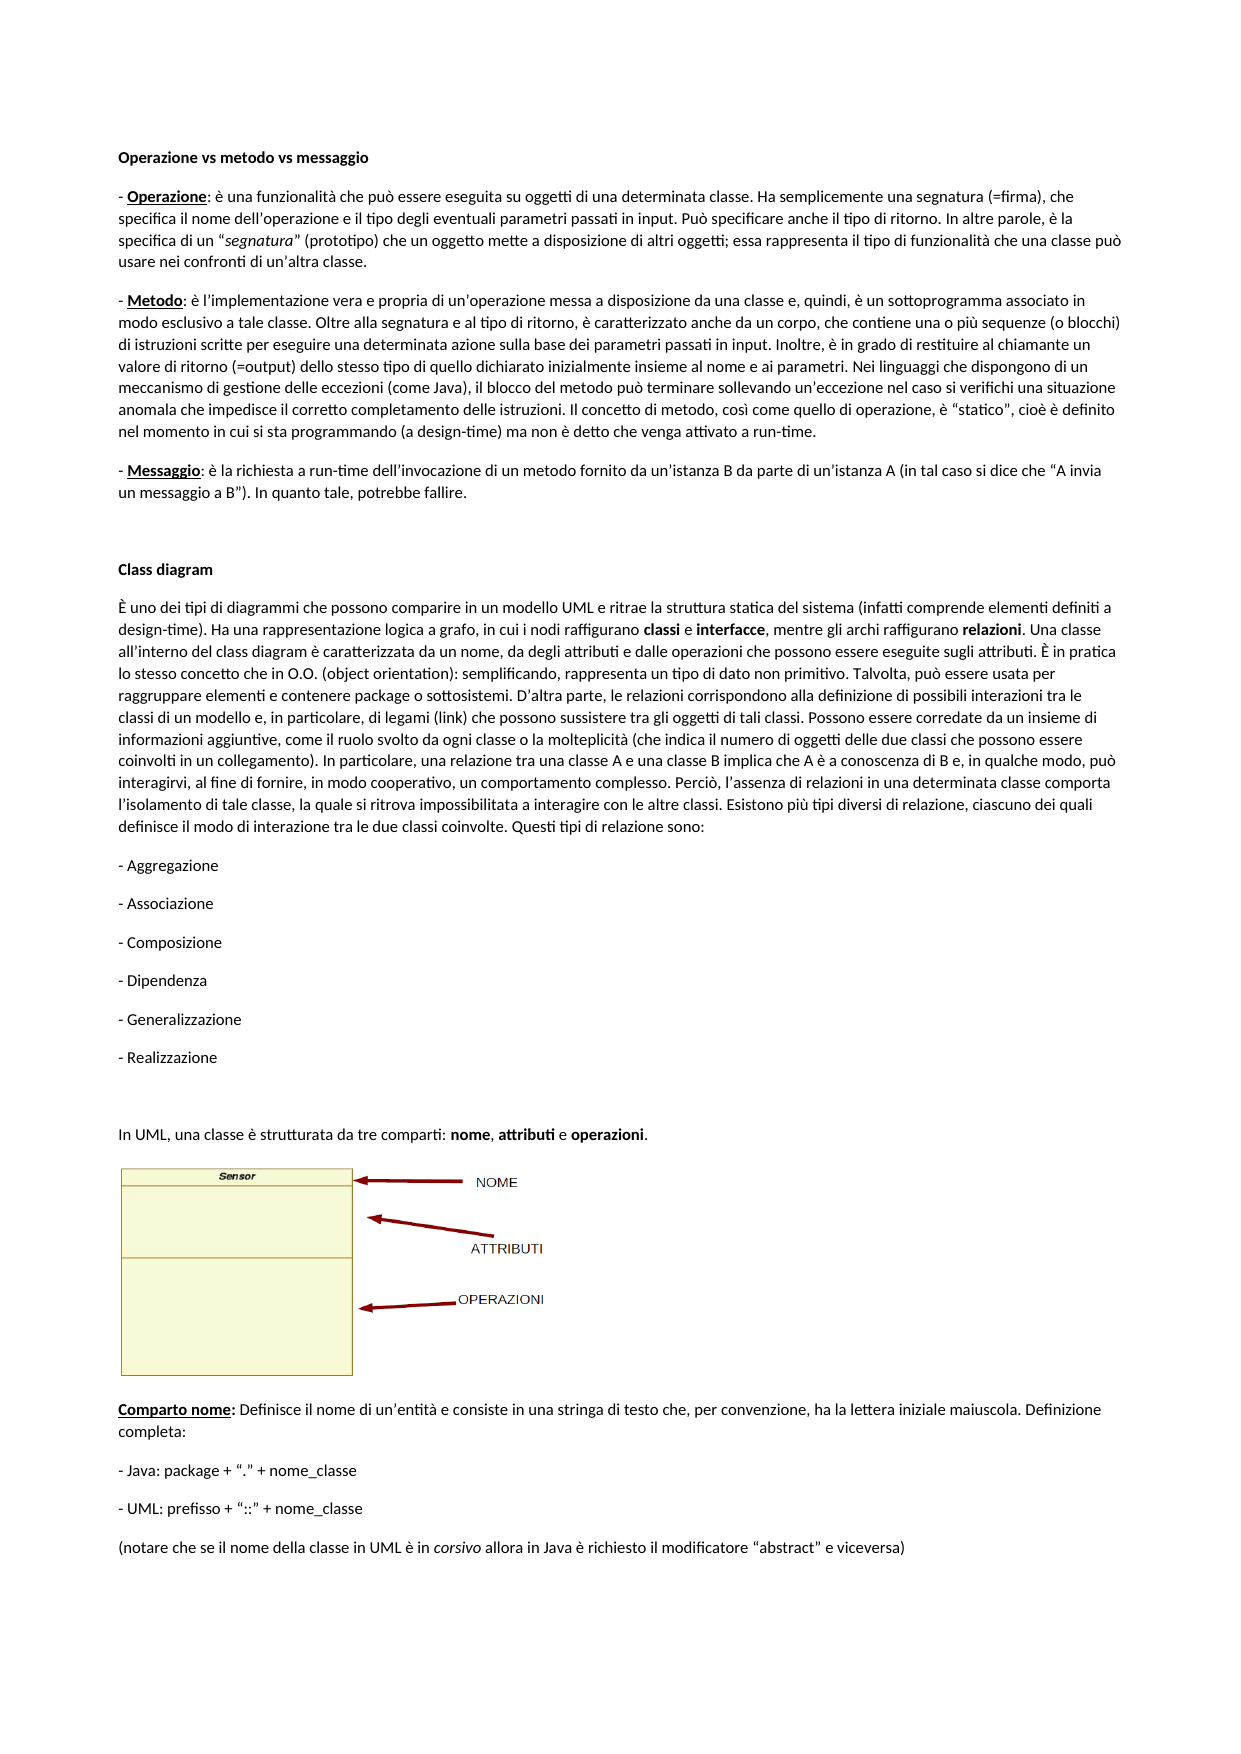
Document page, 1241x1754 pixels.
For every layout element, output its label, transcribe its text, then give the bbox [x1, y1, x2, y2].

text È uno dei tipi di diagrammi che possono comparire in un modello UML e ritrae la struttura statica del sistema (infatti comprende elementi definiti a design-time). Ha una rappresentazione logica a grafo, in cui i nodi raffigurano classi e interfacce, mentre gli archi raffigurano relazioni. Una classe all’interno del class diagram è caratterizzata da un nome, da degli attributi e dalle operazioni che possono essere eseguite sugli attributi. È in pratica lo stesso concetto che in O.O. (object orientation): semplificando, rappresenta un tipo di dato non primitivo. Talvolta, può essere usata per raggruppare elementi e contenere package o sottosistemi. D’altra parte, le relazioni corrispondono alla definizione di possibili interazioni tra le classi di un modello e, in particolare, di legami (link) che possono sussistere tra gli oggetti di tali classi. Possono essere corredate da un insieme di informazioni aggiuntive, come il ruolo svolto da ogni classe o la molteplicità (che indica il numero di oggetti delle due classi che possono essere coinvolti in un collegamento). In particolare, una relazione tra una classe A e una classe B implica che A è a conoscenza di B e, in qualche modo, può interagirvi, al fine di fornire, in modo cooperativo, un comportamento complesso. Perciò, l’assenza di relazioni in una determinata classe comporta l’isolamento di tale classe, la quale si ritrova impossibilitata a interagire con le altre classi. Esistono più tipi diversi di relazione, ciascuno dei quali definisce il modo di interazione tra le due classi coinvolte. Questi tipi di relazione sono: [118, 598, 1122, 837]
text - Realizzazione [118, 1048, 1122, 1068]
text - Aggregazione [118, 855, 1122, 875]
text Class diagram [118, 559, 1122, 579]
text - Generalizzazione [118, 1009, 1122, 1029]
text In UML, una classe è strutturata da tre comparti: nome, attributi e operazioni. [118, 1125, 1122, 1145]
picture [118, 1163, 546, 1382]
text - Dipendenza [118, 971, 1122, 991]
text Operazione vs metodo vs messaggio [118, 148, 1122, 168]
text - Operazione: è una funzionalità che può essere eseguita su oggetti di una determinata classe. Ha semplicemente una segnatura (=firma), che specifica il nome dell’operazione e il tipo degli eventuali parametri passati in input. Può specificare anche il tipo di ritorno. In altre parole, è la specifica di un “segnatura” (prototipo) che un oggetto mette a disposizione di altri oggetti; essa rappresenta il tipo di funzionalità che una classe può usare nei confronti di un’altra classe. [118, 186, 1122, 272]
text (notare che se il nome della classe in UML è in corsivo allora in Java è richiesto il modificatore “abstract” e viceversa) [118, 1537, 1122, 1557]
text - Associazione [118, 893, 1122, 914]
text Comparto nome: Definisce il nome di un’entità e consiste in una stringa di testo che, per convenzione, ha la lettera iniziale maiuscola. Definizione completa: [118, 1400, 1122, 1442]
text - Java: package + “.” + nome_classe [118, 1460, 1122, 1480]
text - Messaggio: è la richiesta a run-time dell’invocazione di un metodo fornito da un’istanza B da parte di un’istanza A (in tal caso si dice che “A invia un messaggio a B”). In quanto tale, potrebbe fallire. [118, 460, 1122, 502]
text - Metodo: è l’implementazione vera e propria di un’operazione messa a disposizione da una classe e, quindi, è un sottoprogramma associato in modo esclusivo a tale classe. Oltre alla segnatura e al tipo di ritorno, è caratterizzato anche da un corpo, che contiene una o più sequenze (o blocchi) di istruzioni scritte per eseguire una determinata azione sulla base dei parametri passati in input. Inoltre, è in grado di restituire al chiamante un valore di ritorno (=output) dello stesso tipo di quello dichiarato inizialmente insieme al nome e ai parametri. Nei linguaggi che dispongono di un meccanismo di gestione delle eccezioni (come Java), il blocco del metodo può terminare sollevando un’eccezione nel caso si verifichi una situazione anomala che impedisce il corretto completamento delle istruzioni. Il concetto di metodo, così come quello di operazione, è “statico”, cioè è definito nel momento in cui si sta programmando (a design-time) ma non è detto che venga attivato a run-time. [118, 290, 1122, 442]
text - Composizione [118, 932, 1122, 952]
text - UML: prefisso + “::” + nome_classe [118, 1499, 1122, 1519]
